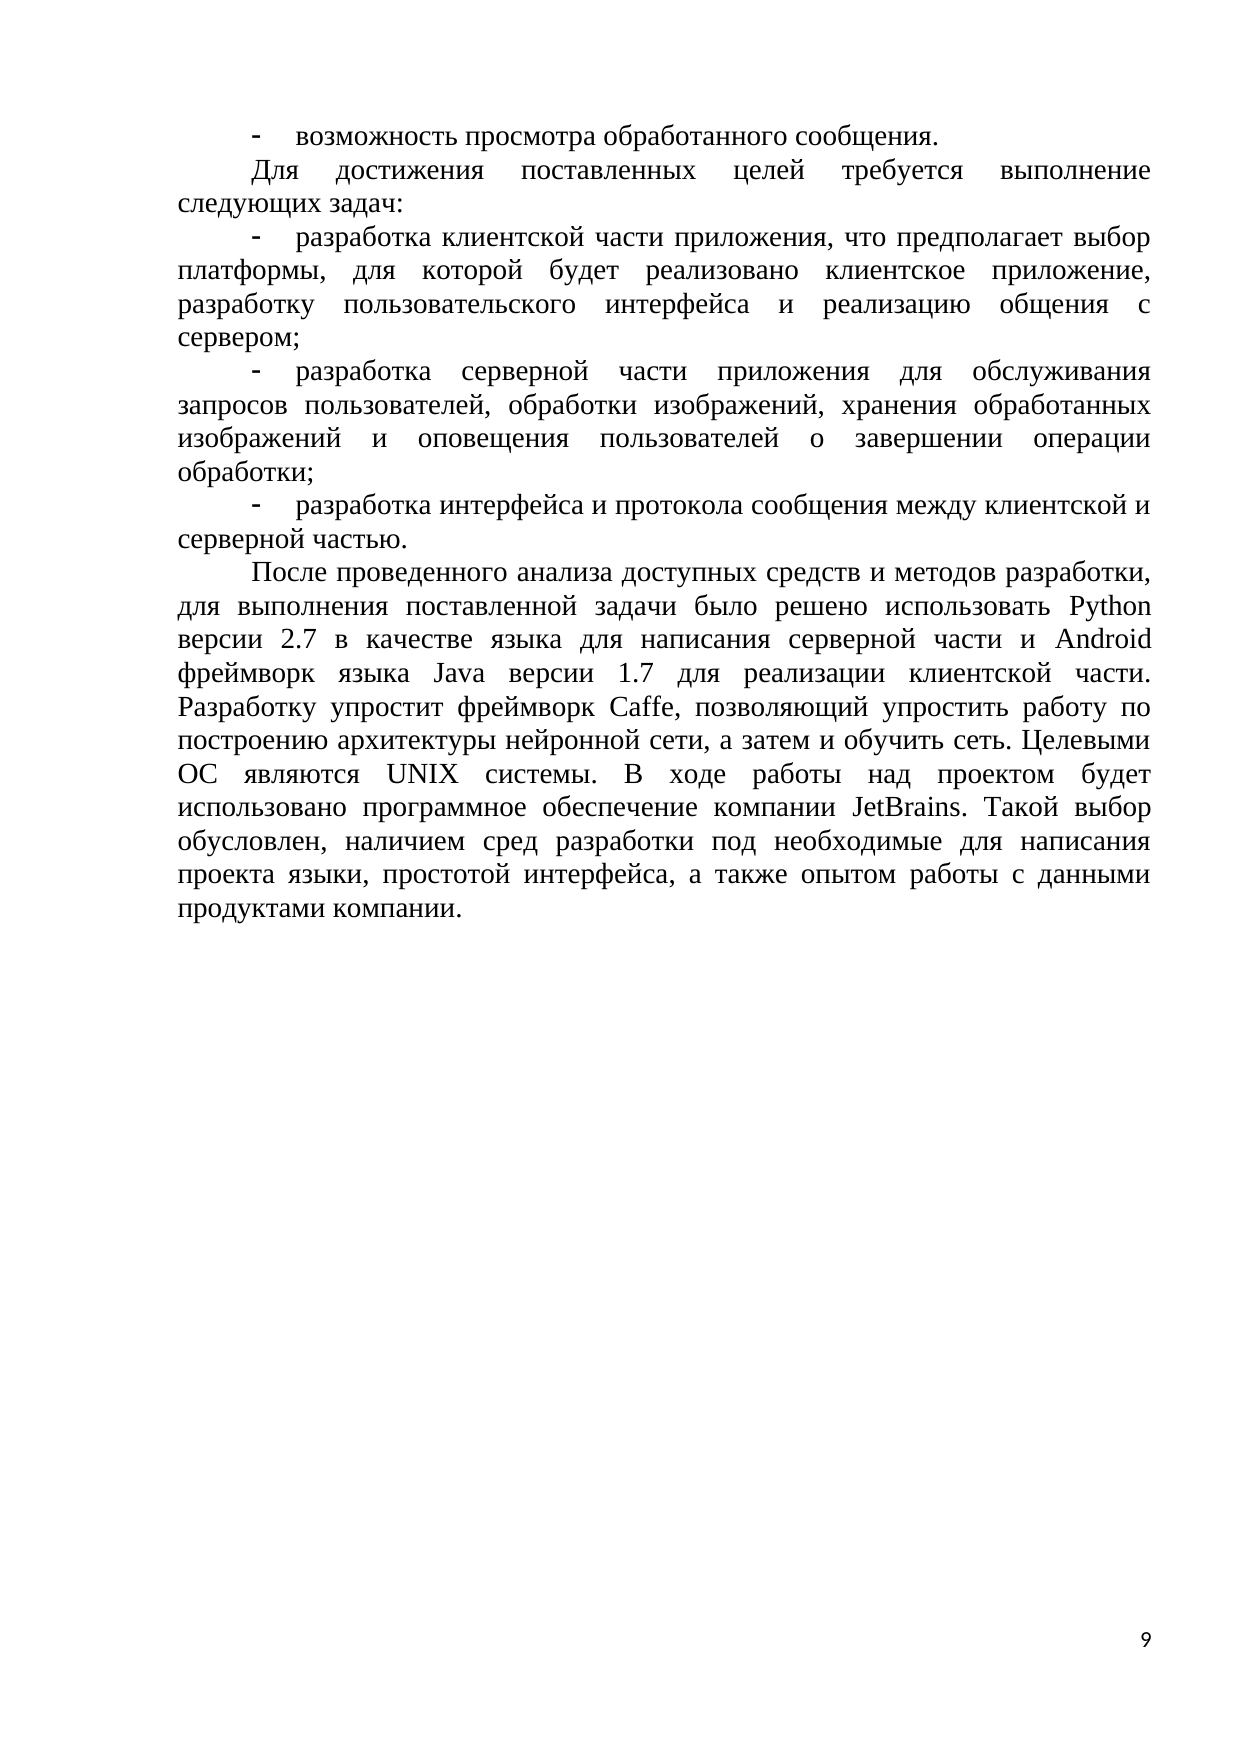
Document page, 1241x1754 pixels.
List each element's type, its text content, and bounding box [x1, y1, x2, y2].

list возможность просмотра обработанного сообщения. [177, 118, 1152, 152]
text После проведенного анализа доступных средств и методов разработки, для выполнения поставленной задачи было решено использовать Python версии 2.7 в качестве языка для написания серверной части и Android фреймворк языка Java версии 1.7 для реализации клиентской части. Разработку упростит фреймворк Caffe, позволяющий упростить работу по построению архитектуры нейронной сети, а затем и обучить сеть. Целевыми ОС являются UNIX системы. В ходе работы над проектом будет использовано программное обеспечение компании JetBrains. Такой выбор обусловлен, наличием сред разработки под необходимые для написания проекта языки, простотой интерфейса, а также опытом работы с данными продуктами компании. [177, 554, 1152, 923]
list разработка клиентской части приложения, что предполагает выбор платформы, для которой будет реализовано клиентское приложение, разработку пользовательского интерфейса и реализацию общения с сервером; [177, 219, 1152, 353]
list разработка серверной части приложения для обслуживания запросов пользователей, обработки изображений, хранения обработанных изображений и оповещения пользователей о завершении операции обработки; [177, 353, 1152, 487]
text Для достижения поставленных целей требуется выполнение следующих задач: [177, 152, 1152, 219]
list разработка интерфейса и протокола сообщения между клиентской и серверной частью. [177, 487, 1152, 554]
